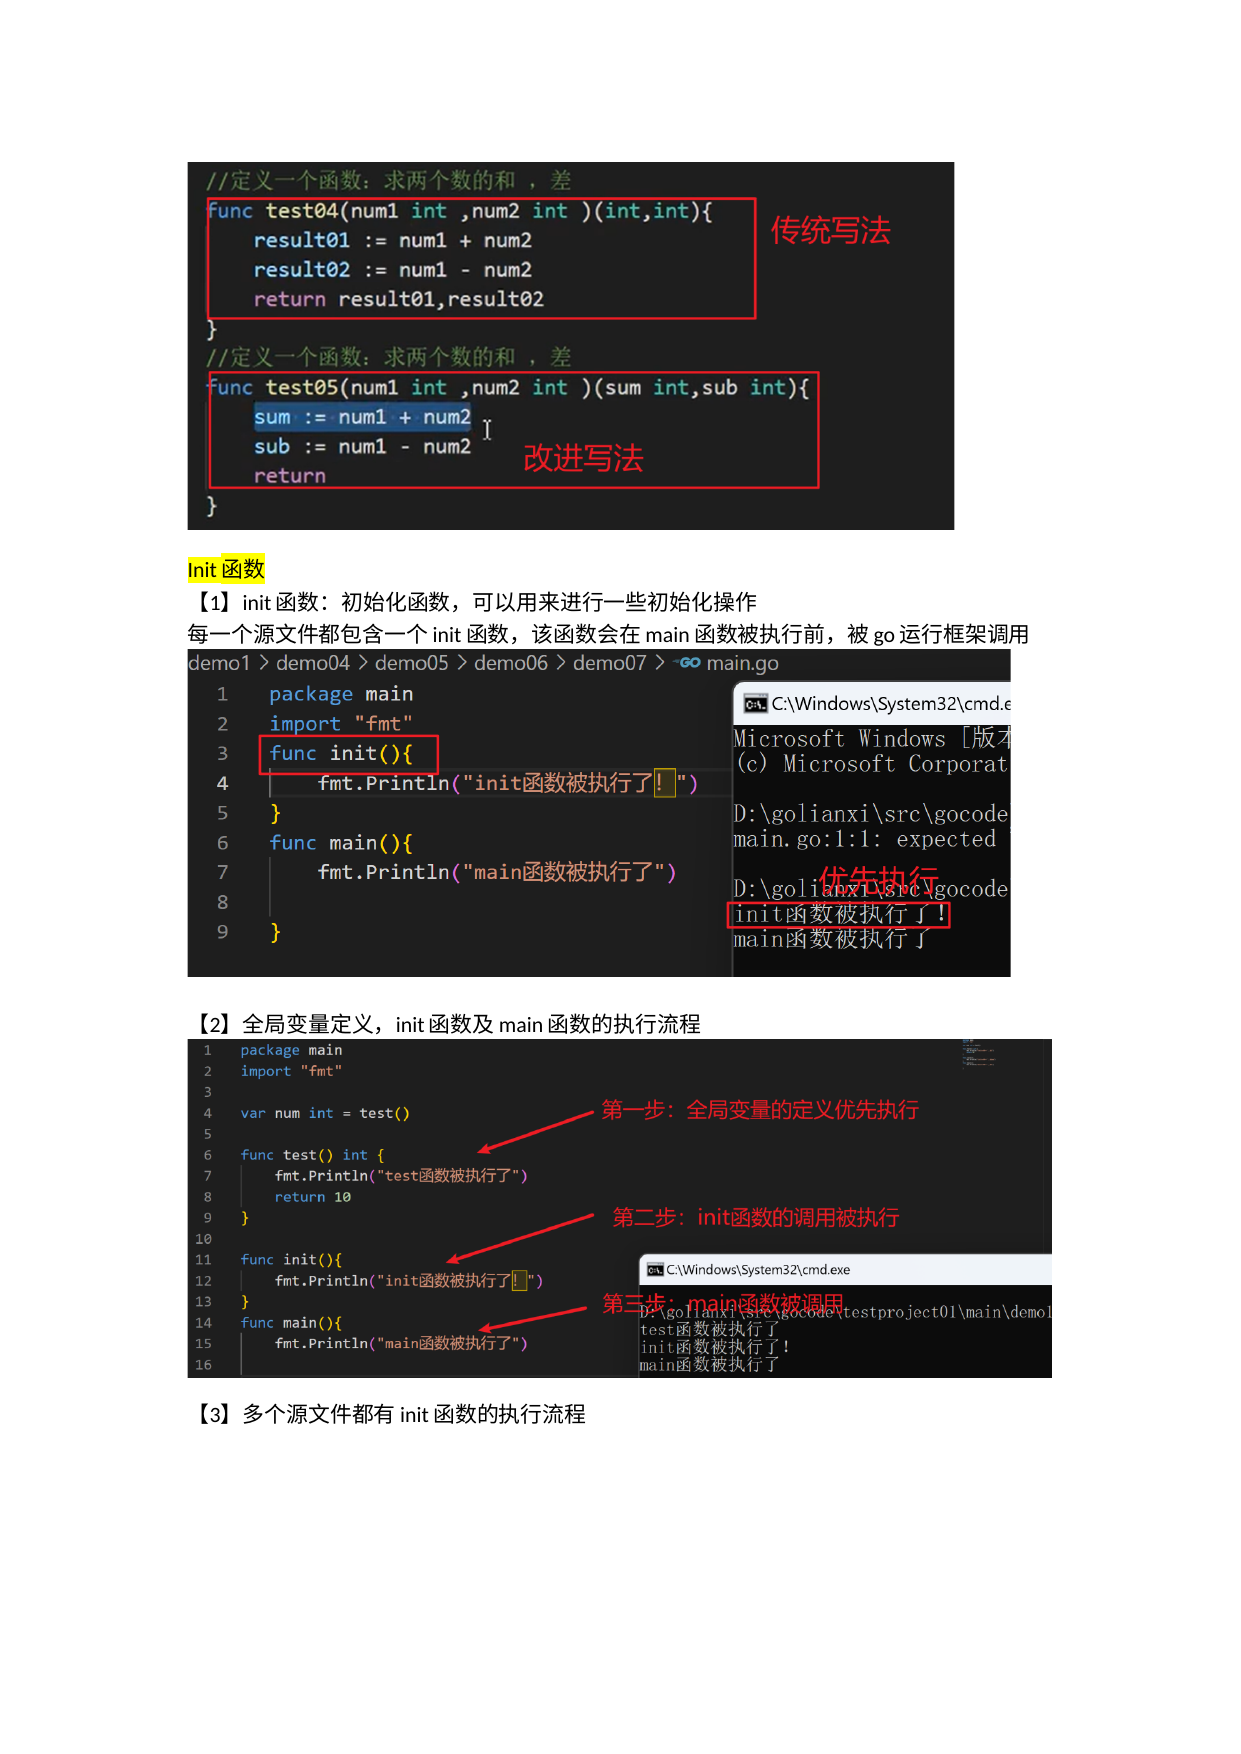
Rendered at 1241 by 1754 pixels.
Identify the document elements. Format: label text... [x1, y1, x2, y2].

list 【1】init函数：初始化函数，可以用来进行一些初始化操作 [187, 584, 1053, 617]
list Init函数 [187, 552, 1053, 584]
picture [187, 162, 955, 530]
picture [187, 1039, 1052, 1378]
list 【2】全局变量定义，init函数及main函数的执行流程 [187, 1007, 1053, 1039]
picture [187, 649, 1011, 977]
list 每一个源文件都包含一个init函数，该函数会在main函数被执行前，被go运行框架调用 [187, 617, 1053, 649]
list 【3】多个源文件都有init函数的执行流程 [187, 1397, 1053, 1429]
